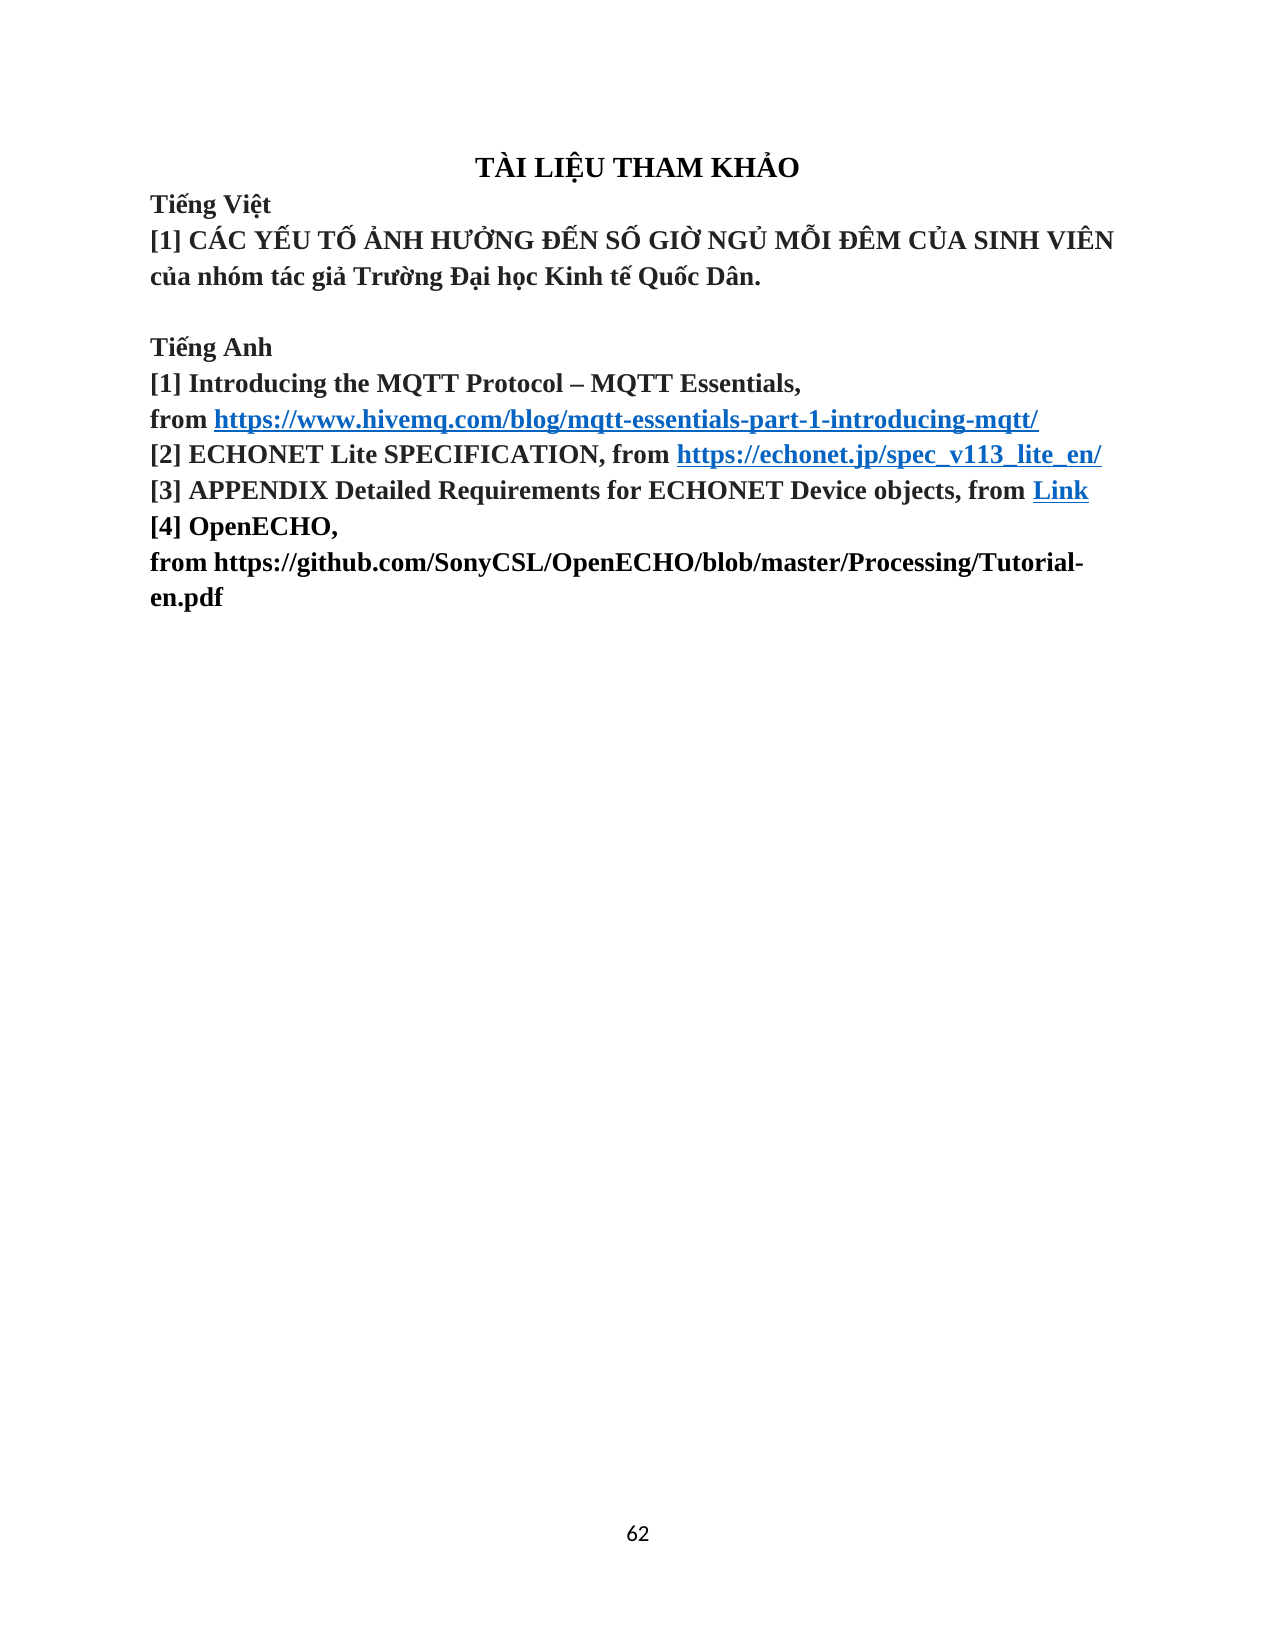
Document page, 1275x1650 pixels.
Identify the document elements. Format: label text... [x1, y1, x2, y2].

text [1] CÁC YẾU TỐ ẢNH HƯỞNG ĐẾN SỐ GIỜ NGỦ MỖI ĐÊM CỦA SINH VIÊN của nhóm tác giả Trường Đại học Kinh tế Quốc Dân. [150, 224, 1125, 291]
text [3] APPENDIX Detailed Requirements for ECHONET Device objects, from Link [150, 474, 1125, 506]
text [1] Introducing the MQTT Protocol – MQTT Essentials, [150, 367, 1125, 398]
text Tiếng Anh [150, 331, 1125, 363]
text from https://www.hivemq.com/blog/mqtt-essentials-part-1-introducing-mqtt/ [150, 403, 1125, 434]
subtitle TÀI LIỆU THAM KHẢO [150, 150, 1125, 183]
text [2] ECHONET Lite SPECIFICATION, from https://echonet.jp/spec_v113_lite_en/ [150, 439, 1125, 470]
text Tiếng Việt [150, 188, 1125, 220]
text from https://github.com/SonyCSL/OpenECHO/blob/master/Processing/Tutorial-en.pdf [150, 546, 1125, 613]
text [4] OpenECHO, [150, 510, 1125, 541]
